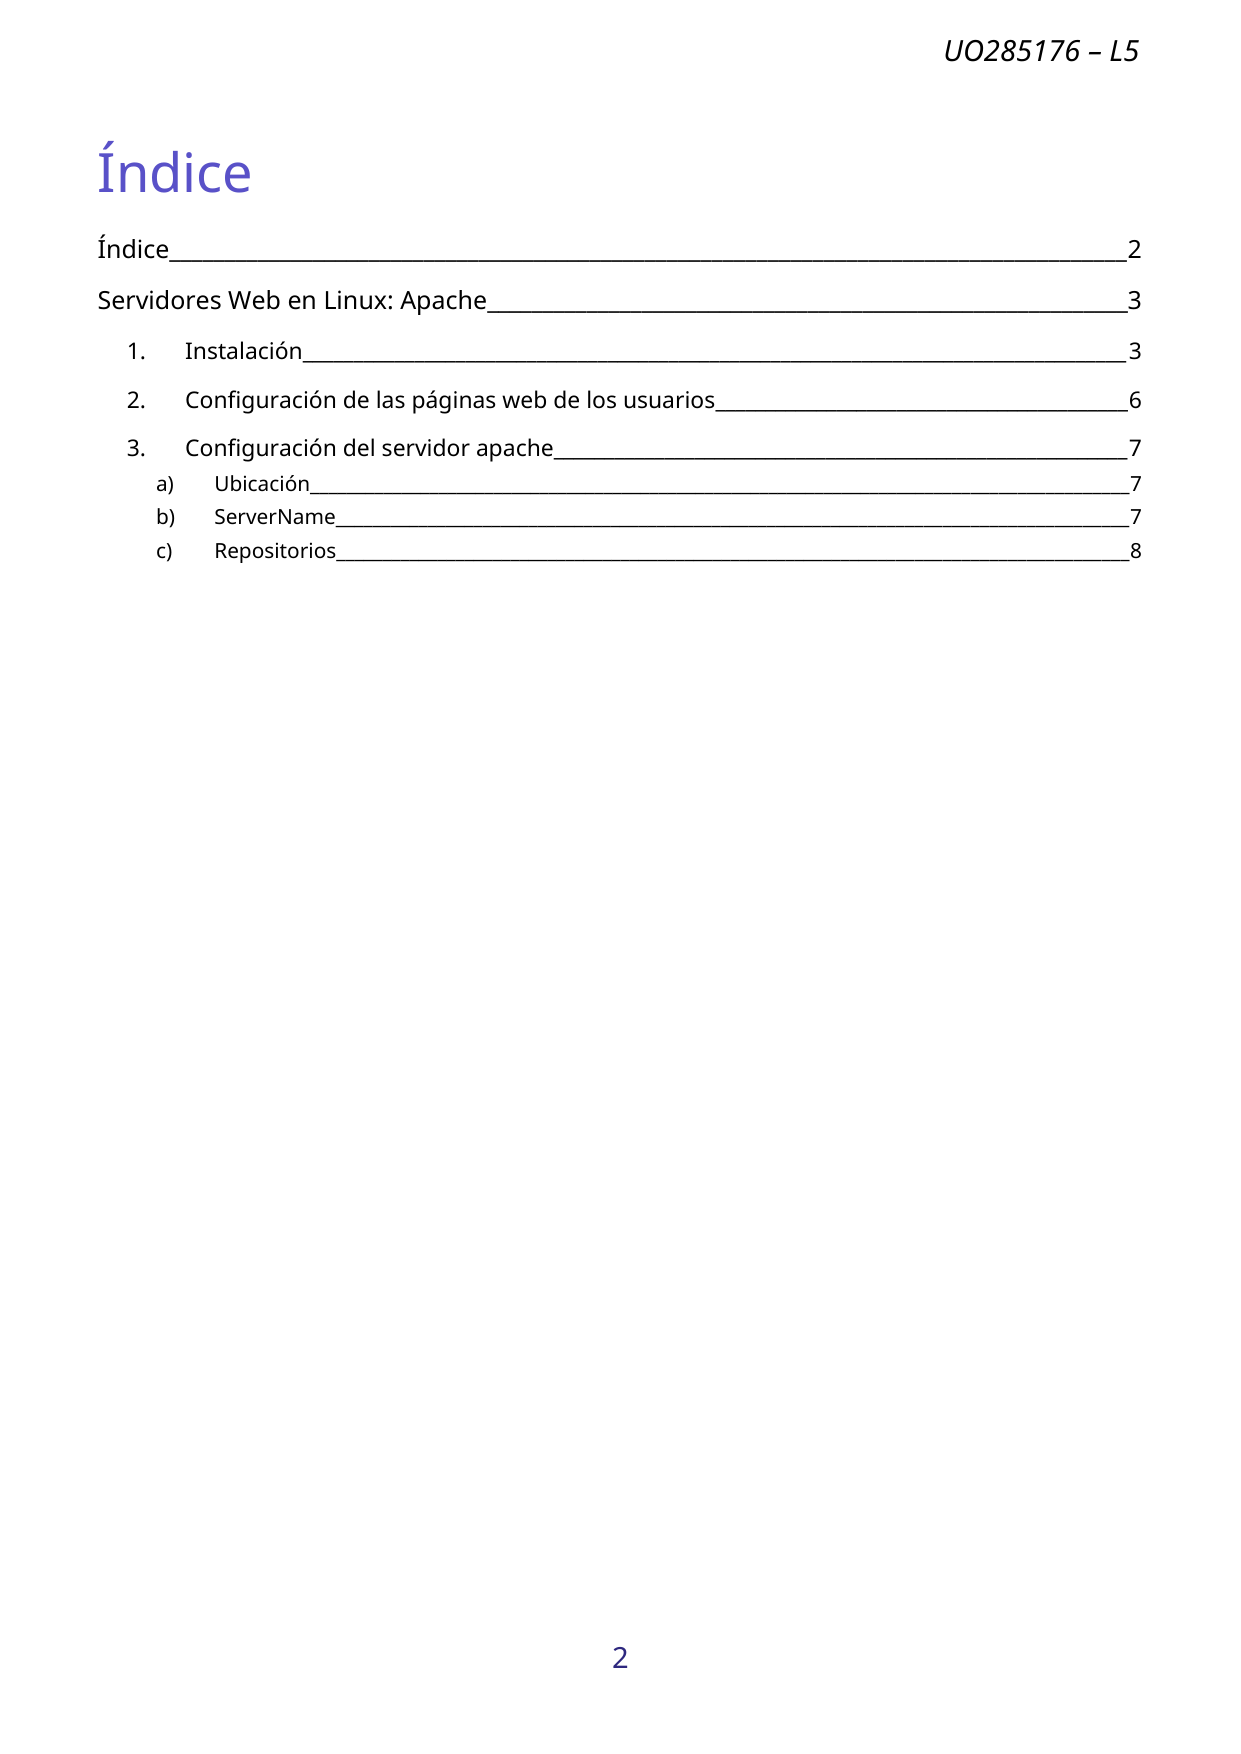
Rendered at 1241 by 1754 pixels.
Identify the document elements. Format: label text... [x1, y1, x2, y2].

text c) Repositorios 8 [156, 536, 1143, 564]
text a) Ubicación 7 [156, 469, 1143, 497]
text b) ServerName 7 [156, 502, 1143, 531]
text 3. Configuración del servidor apache 7 [127, 432, 1143, 464]
text 2. Configuración de las páginas web de los usuarios 6 [127, 383, 1143, 415]
subtitle Índice [97, 134, 1143, 208]
text 1. Instalación 3 [127, 335, 1143, 366]
text Servidores Web en Linux: Apache 3 [97, 283, 1143, 317]
text Índice 2 [97, 231, 1143, 265]
